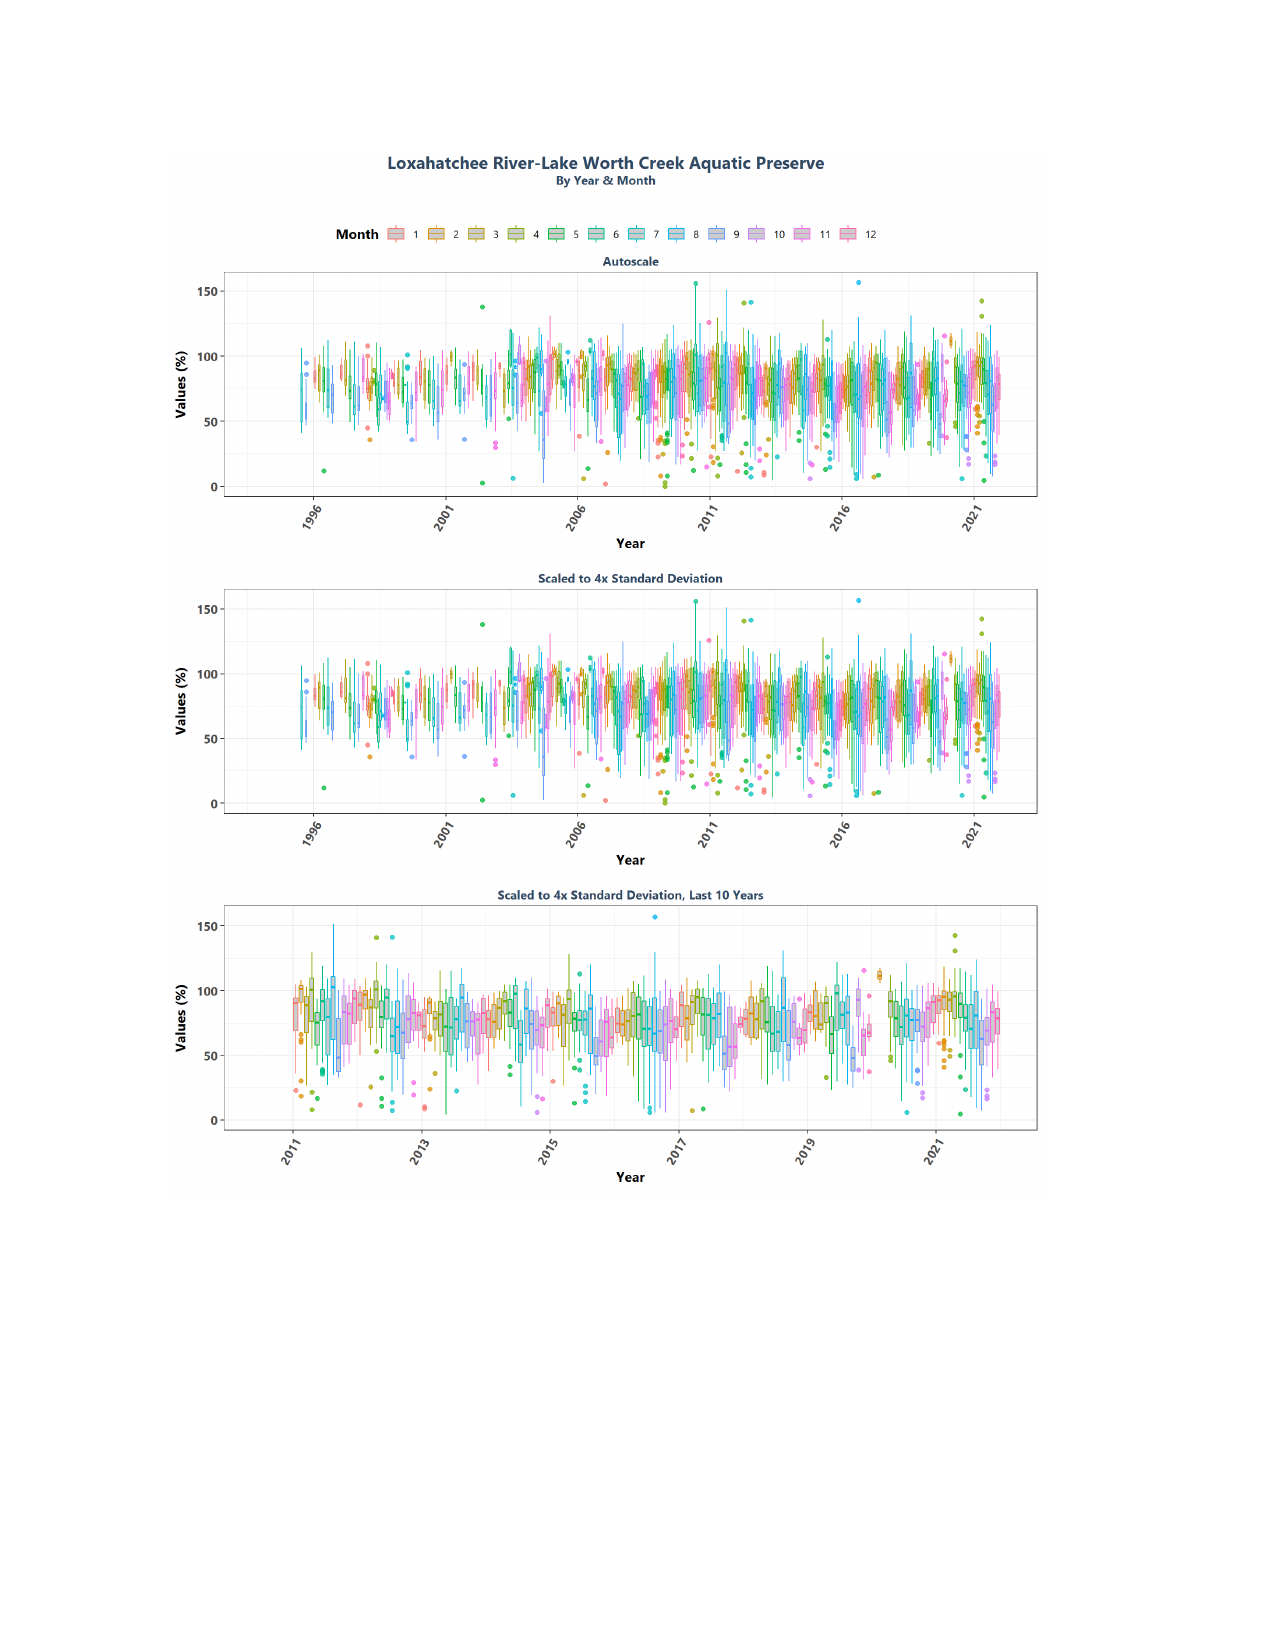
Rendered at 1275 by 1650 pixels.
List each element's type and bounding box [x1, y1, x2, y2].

picture [168, 150, 1044, 1200]
